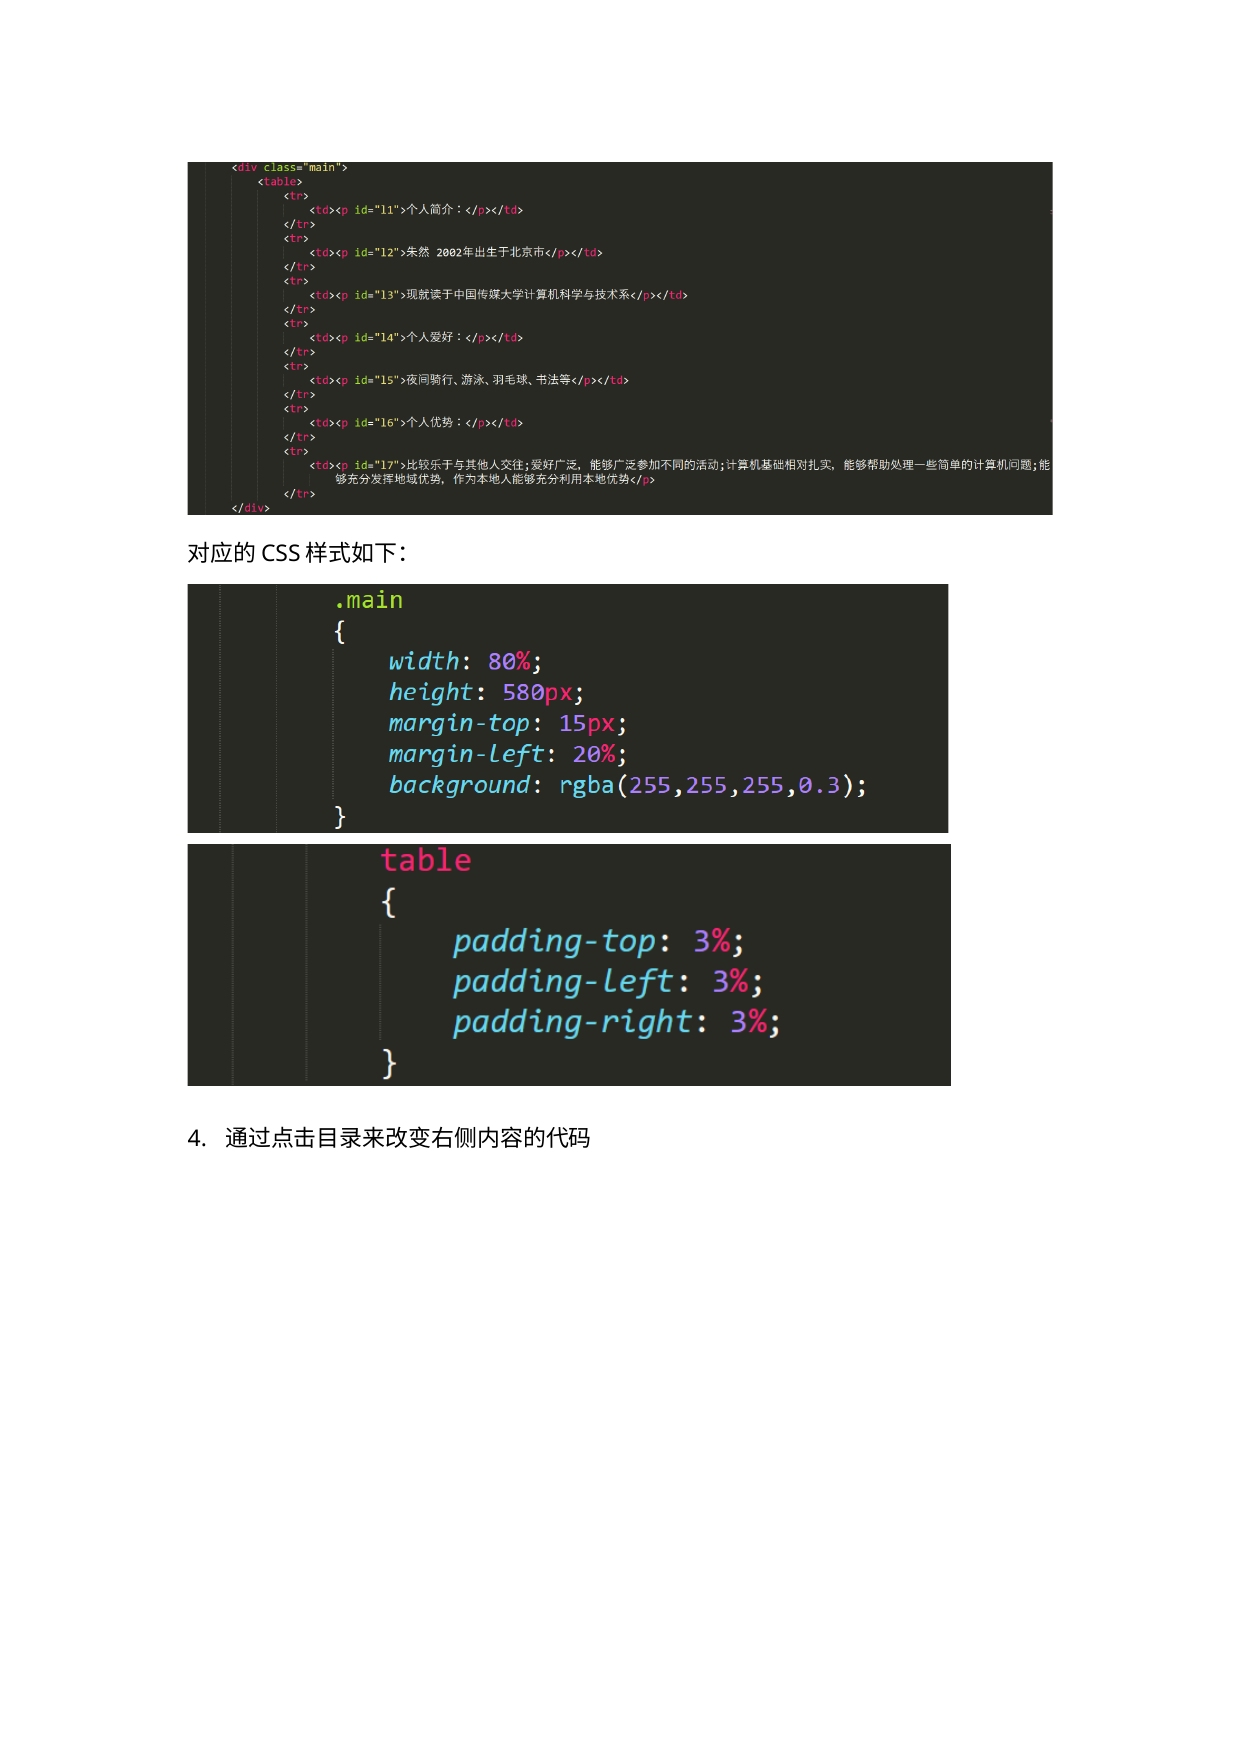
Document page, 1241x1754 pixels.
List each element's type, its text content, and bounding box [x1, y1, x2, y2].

picture [187, 162, 1053, 515]
list 通过点击目录来改变右侧内容的代码 [187, 1104, 1053, 1169]
picture [187, 844, 951, 1086]
text 对应的CSS样式如下： [187, 519, 1053, 584]
picture [187, 584, 949, 833]
